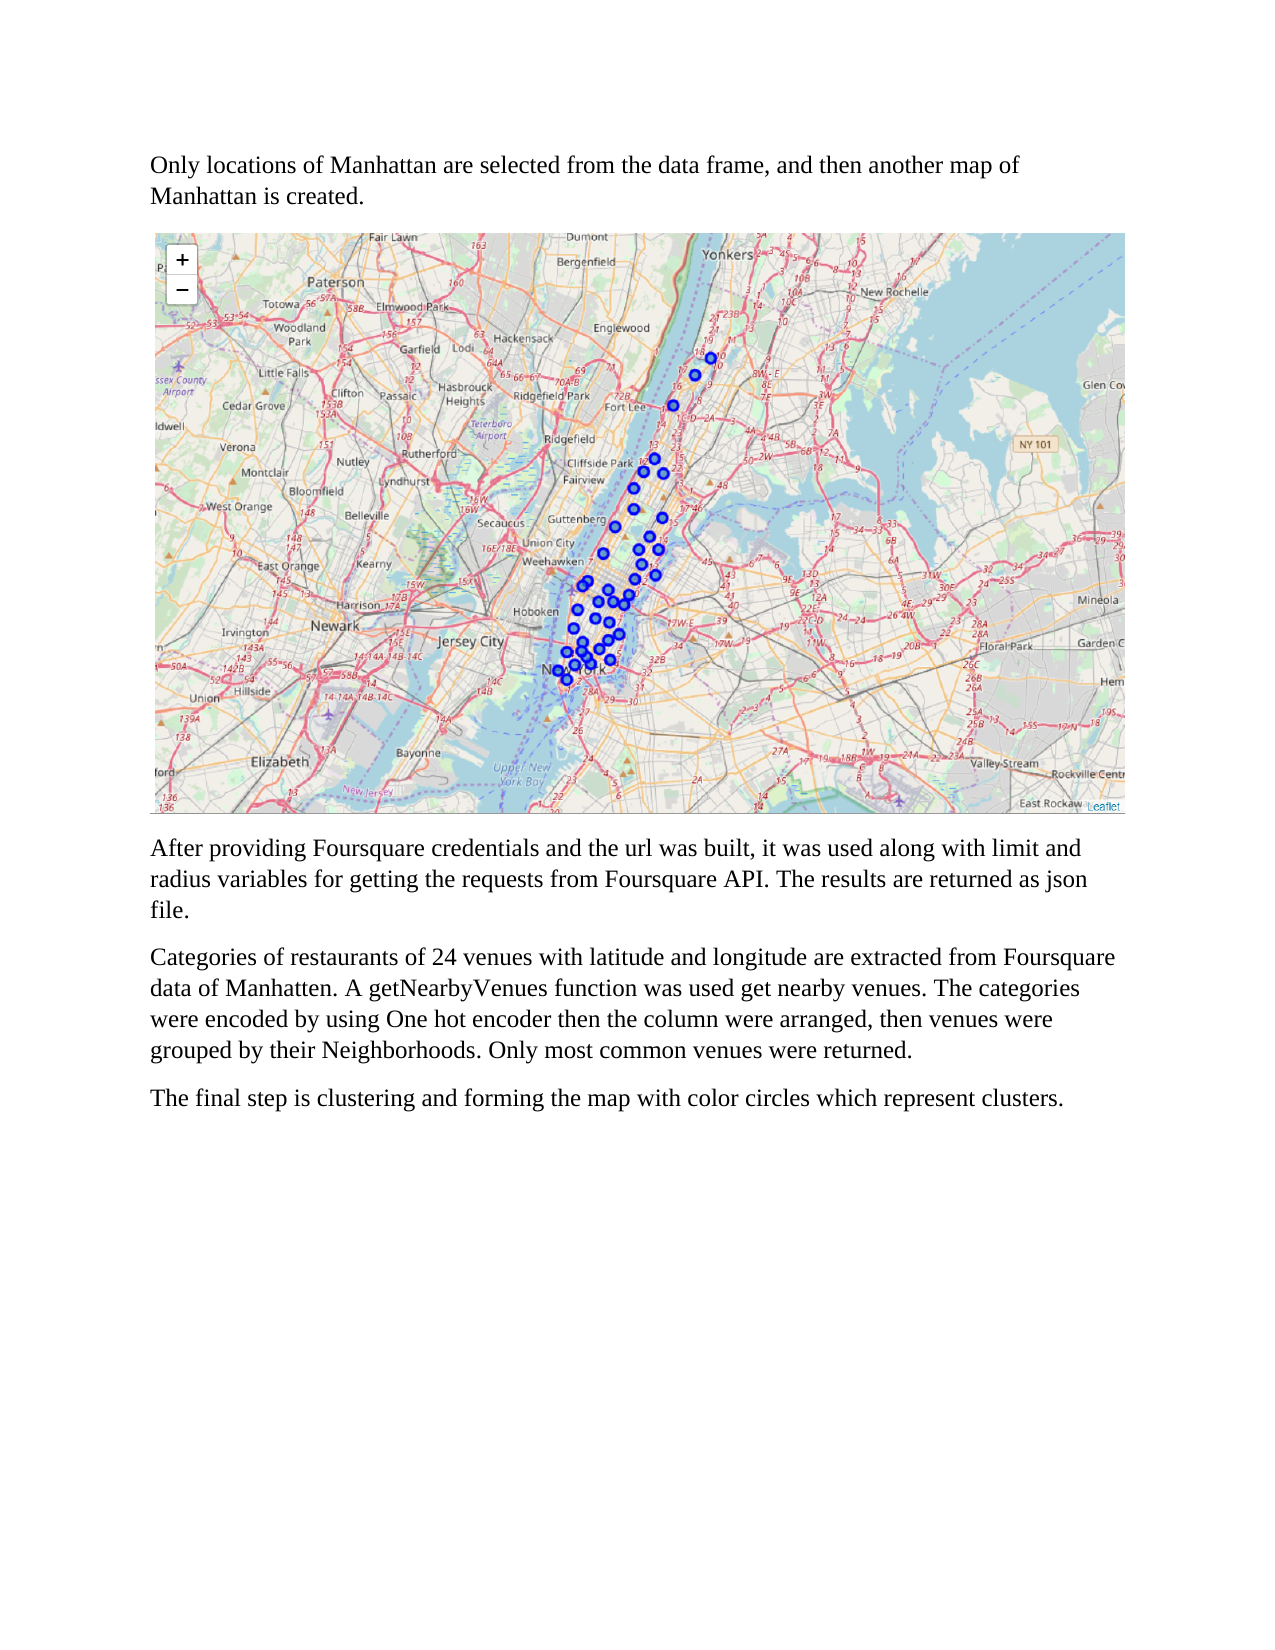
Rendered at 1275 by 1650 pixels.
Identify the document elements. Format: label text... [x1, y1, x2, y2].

text Categories of restaurants of 24 venues with latitude and longitude are extracted from Foursquare data of Manhatten. A getNearbyVenues function was used get nearby venues. The categories were encoded by using One hot encoder then the column were arranged, then venues were grouped by their Neighborhoods. Only most common venues were returned. [150, 942, 1125, 1064]
picture [150, 228, 1125, 814]
text Only locations of Manhattan are selected from the data frame, and then another map of Manhattan is created. [150, 150, 1125, 210]
text The final step is clustering and forming the map with color circles which represent clusters. [150, 1083, 1125, 1112]
text After providing Foursquare credentials and the url was built, it was used along with limit and radius variables for getting the requests from Foursquare API. The results are returned as json file. [150, 833, 1125, 923]
